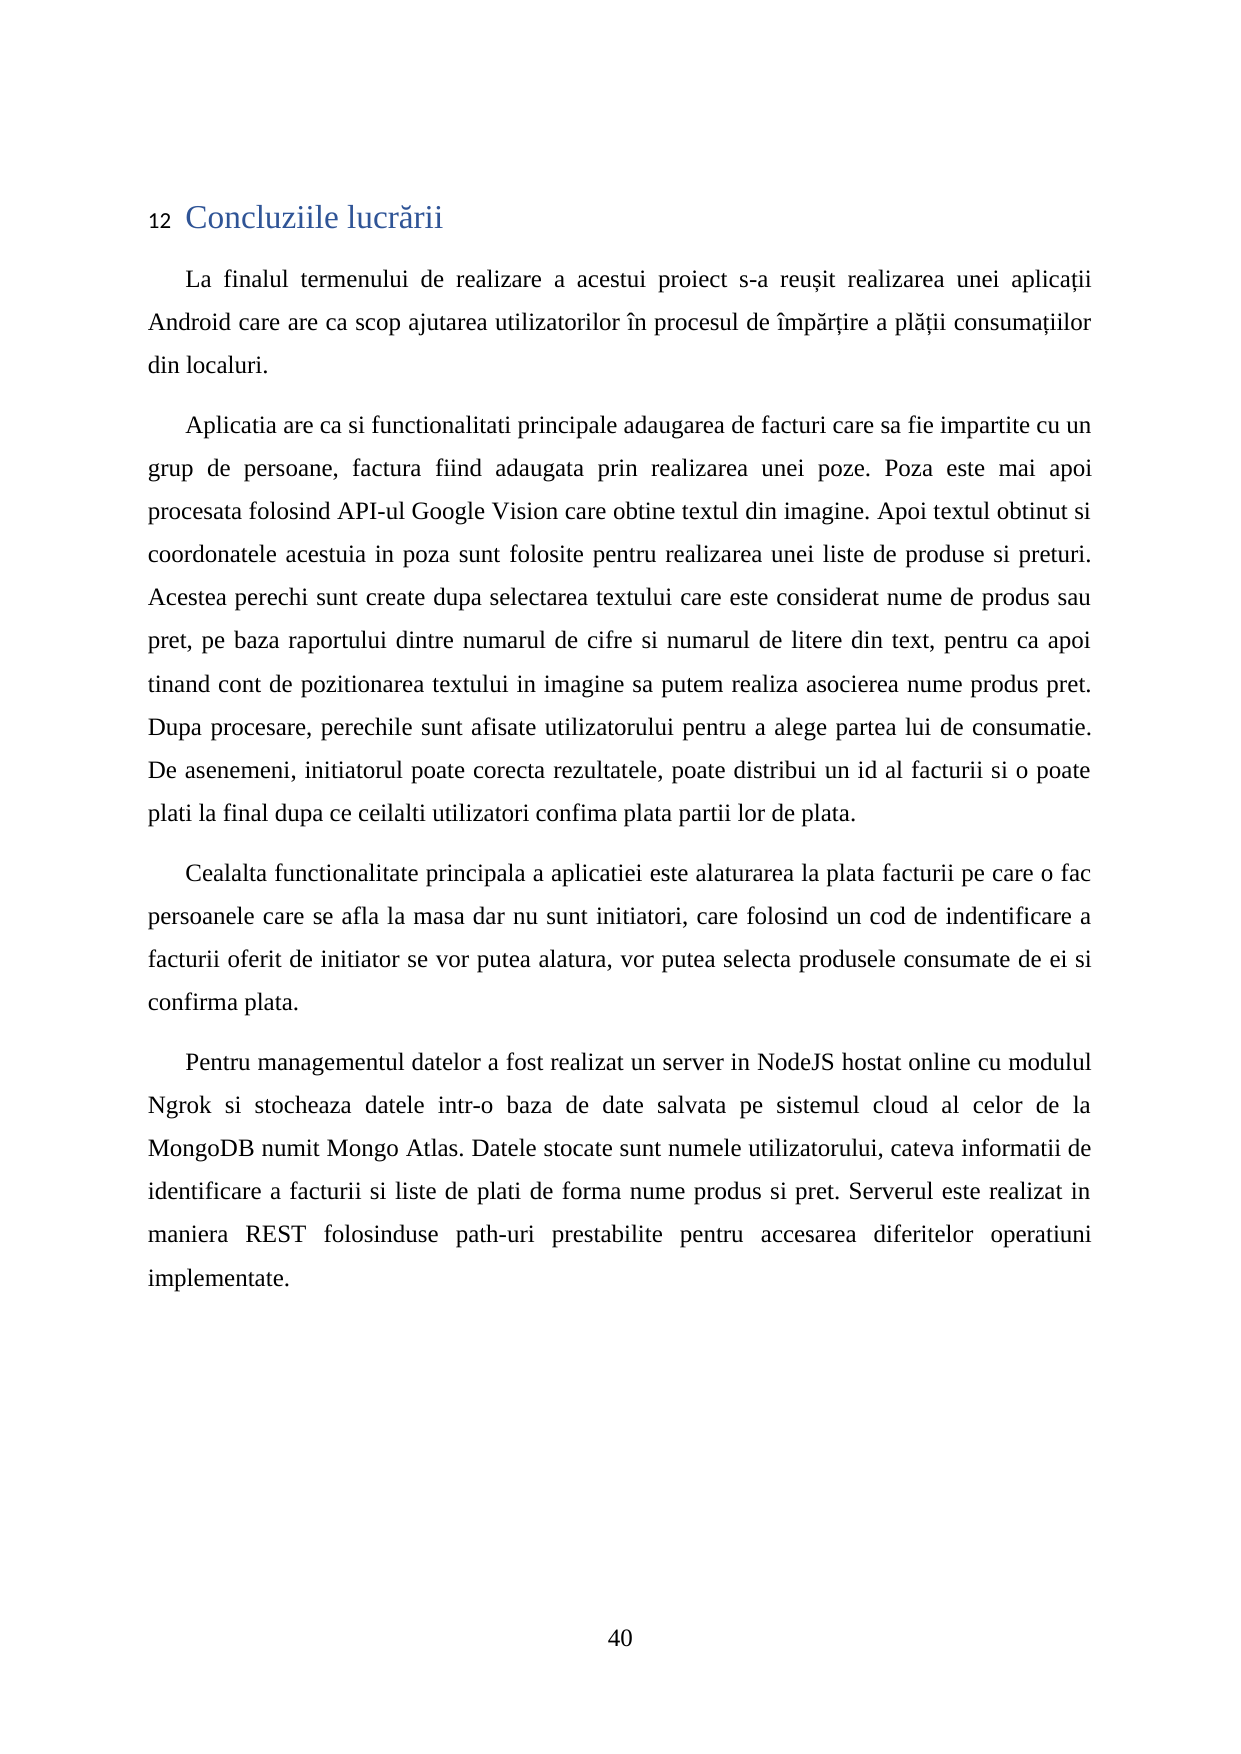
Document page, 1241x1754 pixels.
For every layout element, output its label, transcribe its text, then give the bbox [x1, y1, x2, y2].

text La finalul termenului de realizare a acestui proiect s-a reușit realizarea unei aplicații Android care are ca scop ajutarea utilizatorilor în procesul de împărțire a plății consumațiilor din localuri. [148, 264, 1093, 379]
text Pentru managementul datelor a fost realizat un server in NodeJS hostat online cu modulul Ngrok si stocheaza datele intr-o baza de date salvata pe sistemul cloud al celor de la MongoDB numit Mongo Atlas. Datele stocate sunt numele utilizatorului, cateva informatii de identificare a facturii si liste de plati de forma nume produs si pret. Serverul este realizat in maniera REST folosinduse path-uri prestabilite pentru accesarea diferitelor operatiuni implementate. [148, 1047, 1093, 1291]
text Cealalta functionalitate principala a aplicatiei este alaturarea la plata facturii pe care o fac persoanele care se afla la masa dar nu sunt initiatori, care folosind un cod de indentificare a facturii oferit de initiator se vor putea alatura, vor putea selecta produsele consumate de ei si confirma plata. [148, 858, 1093, 1016]
text Aplicatia are ca si functionalitati principale adaugarea de facturi care sa fie impartite cu un grup de persoane, factura fiind adaugata prin realizarea unei poze. Poza este mai apoi procesata folosind API-ul Google Vision care obtine textul din imagine. Apoi textul obtinut si coordonatele acestuia in poza sunt folosite pentru realizarea unei liste de produse si preturi. Acestea perechi sunt create dupa selectarea textului care este considerat nume de produs sau pret, pe baza raportului dintre numarul de cifre si numarul de litere din text, pentru ca apoi tinand cont de pozitionarea textului in imagine sa putem realiza asocierea nume produs pret. Dupa procesare, perechile sunt afisate utilizatorului pentru a alege partea lui de consumatie. De asenemeni, initiatorul poate corecta rezultatele, poate distribui un id al facturii si o poate plati la final dupa ce ceilalti utilizatori confima plata partii lor de plata. [148, 410, 1093, 827]
subtitle Concluziile lucrării [148, 198, 1093, 236]
